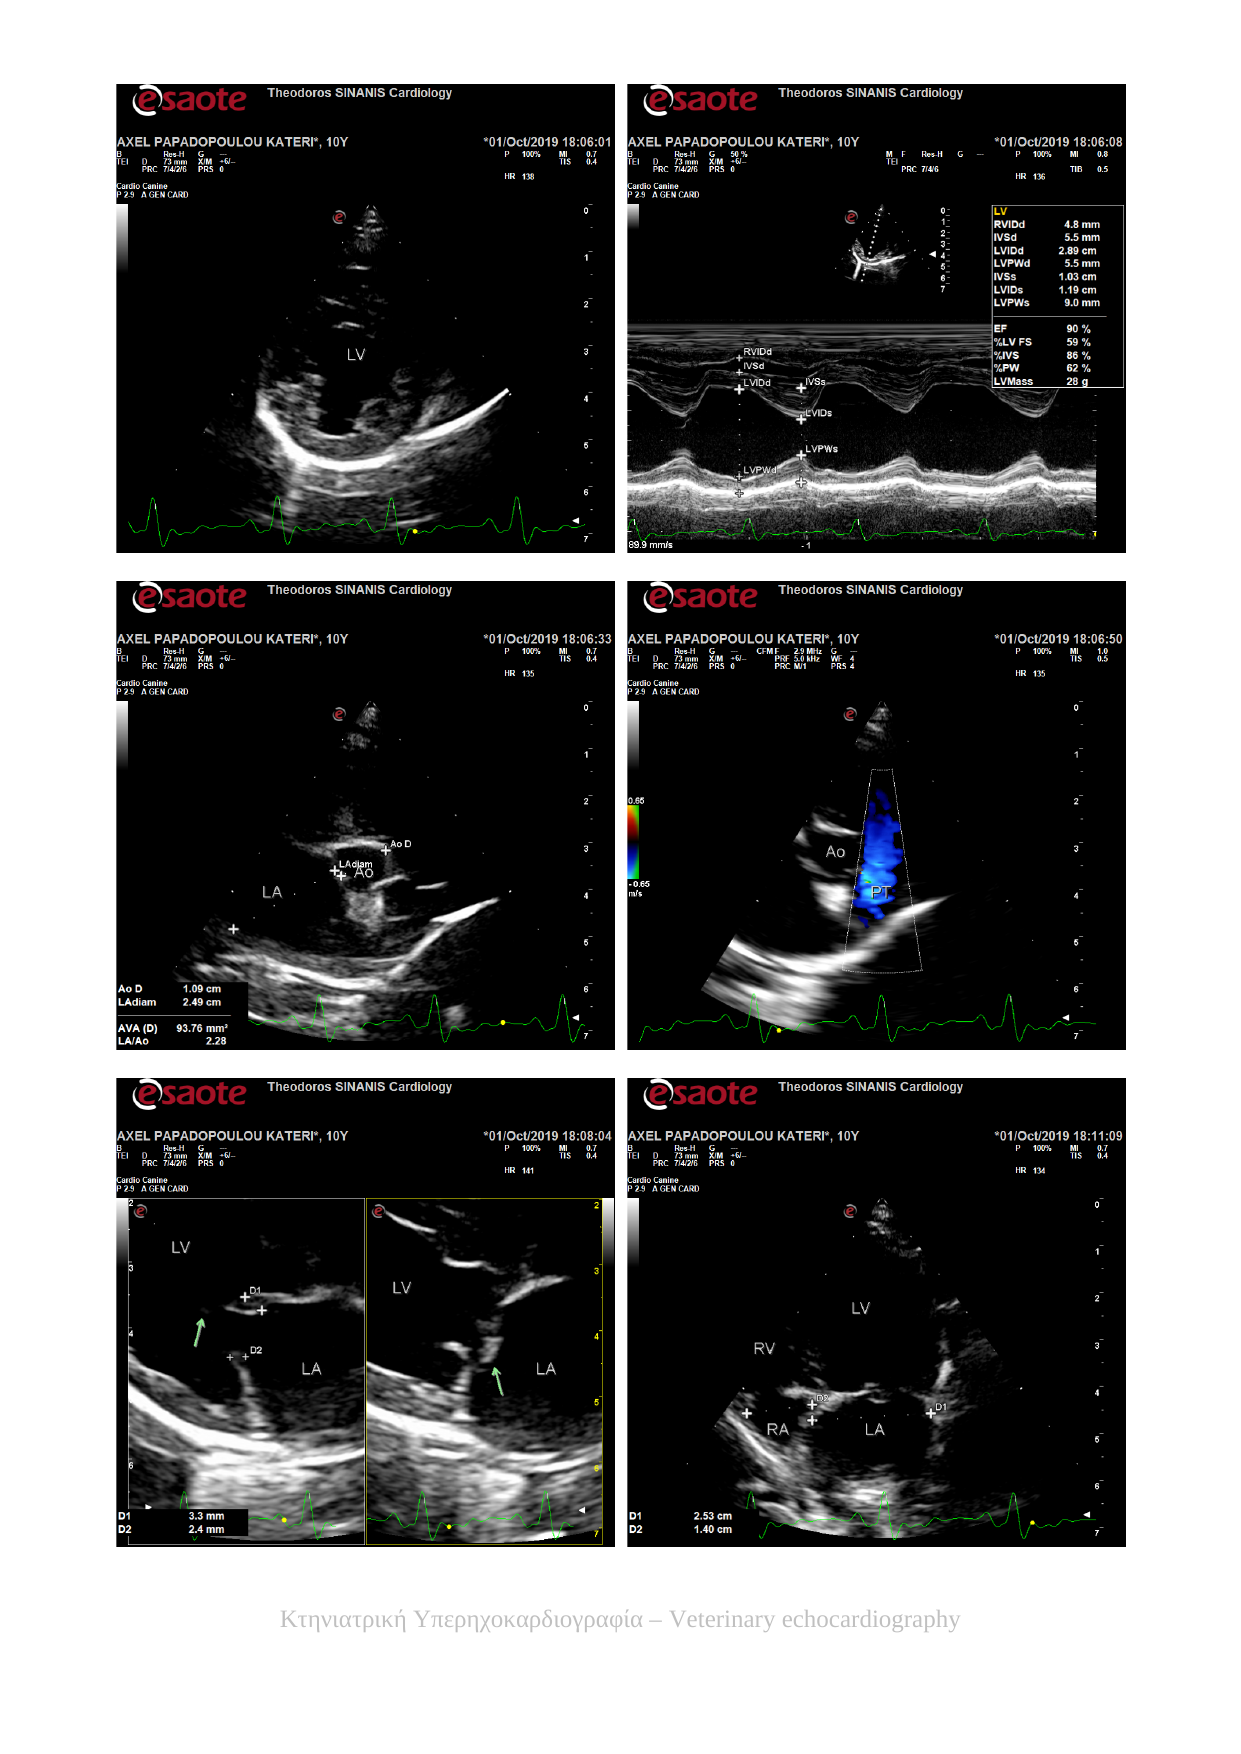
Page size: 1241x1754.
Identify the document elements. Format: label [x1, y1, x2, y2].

picture [627, 84, 1126, 553]
picture [627, 1078, 1126, 1547]
picture [627, 581, 1126, 1050]
picture [116, 1078, 615, 1547]
picture [116, 581, 615, 1050]
picture [116, 84, 615, 553]
